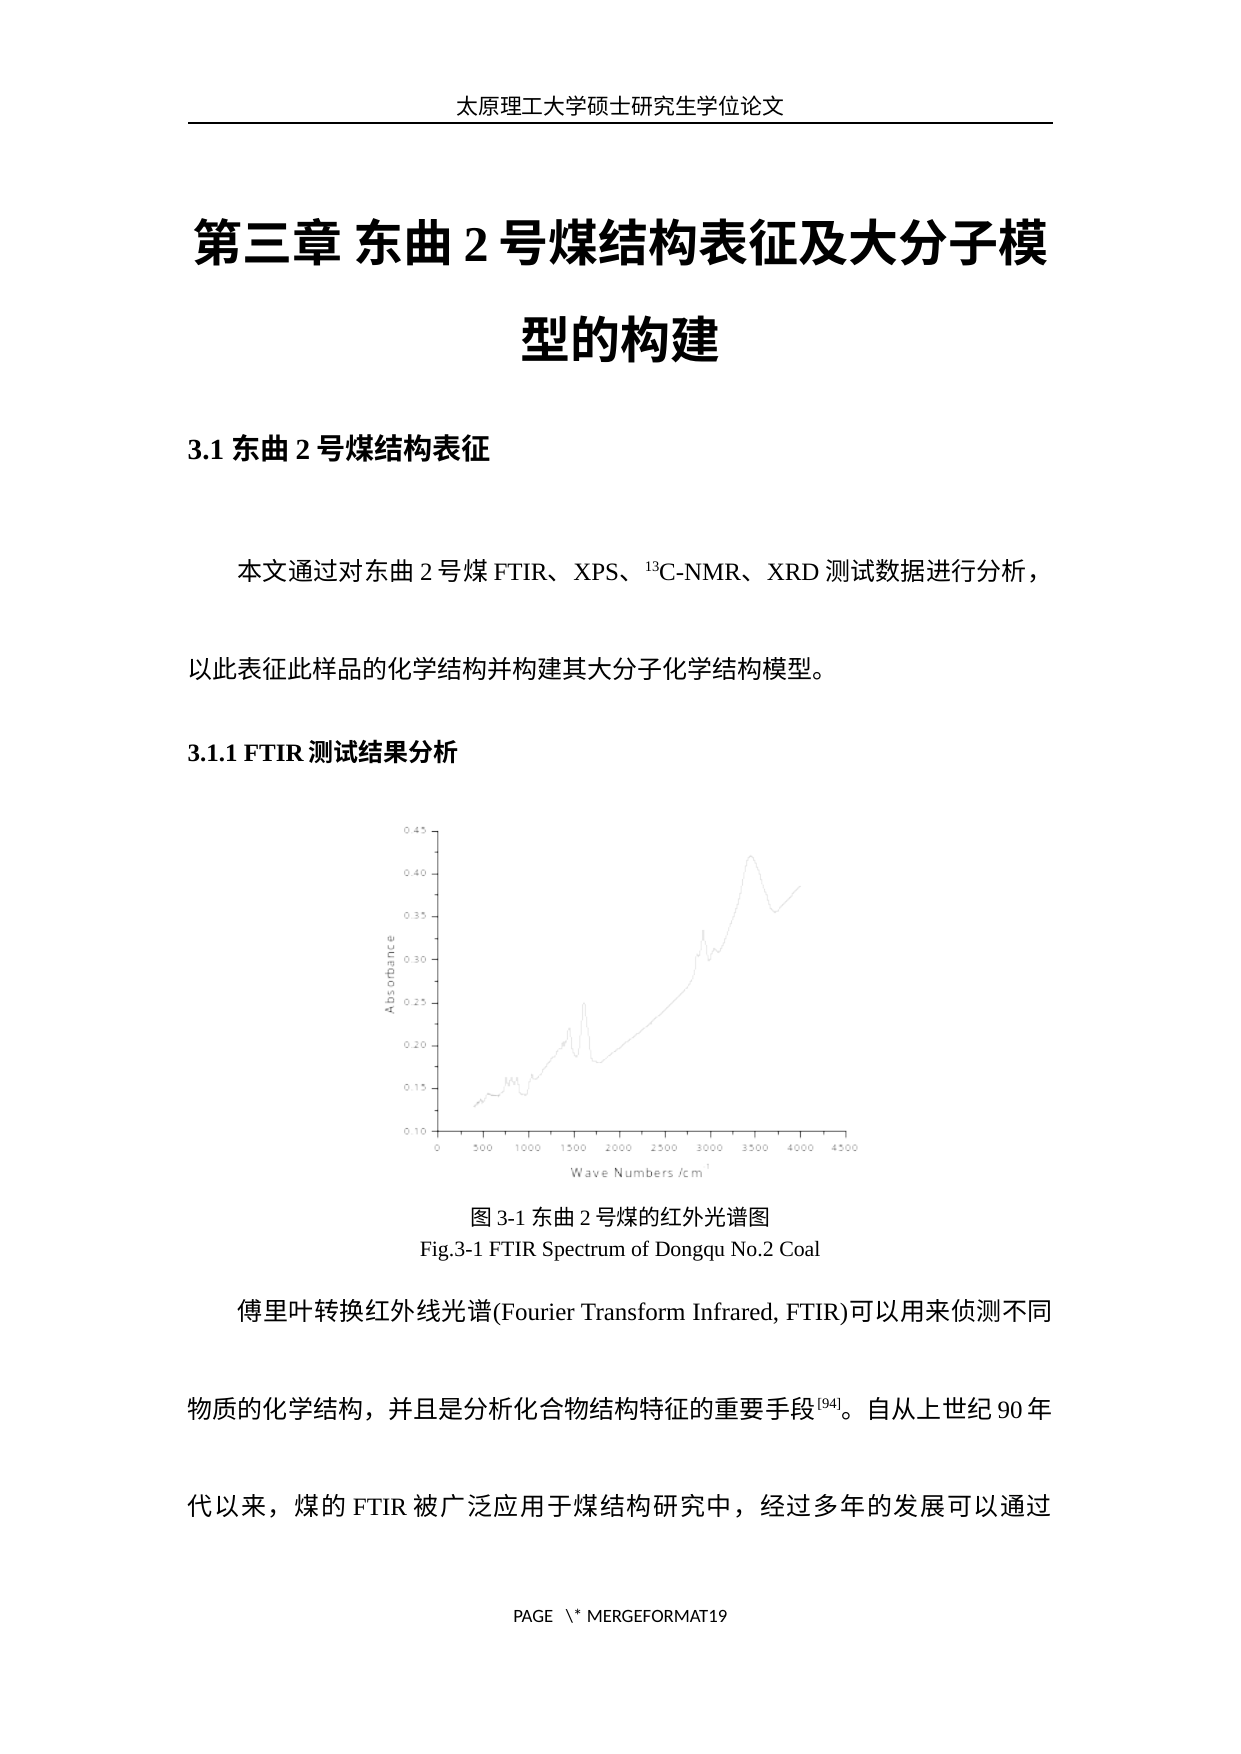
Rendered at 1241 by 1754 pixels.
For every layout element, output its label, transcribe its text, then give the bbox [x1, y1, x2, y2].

text 图3-1 东曲2号煤的红外光谱图 [187, 1199, 1053, 1232]
subtitle 3.1 东曲2号煤结构表征 [187, 414, 1053, 479]
text 3.1.1 FTIR测试结果分析 [187, 718, 1053, 783]
text Fig.3-1 FTIR Spectrum of Dongqu No.2 Coal [187, 1232, 1053, 1264]
text 本文通过对东曲2号煤FTIR、XPS、13C-NMR、XRD测试数据进行分析，以此表征此样品的化学结构并构建其大分子化学结构模型。 [187, 537, 1053, 700]
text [187, 1277, 1053, 1537]
subtitle 第三章 东曲2号煤结构表征及大分子模型的构建 [187, 190, 1053, 385]
